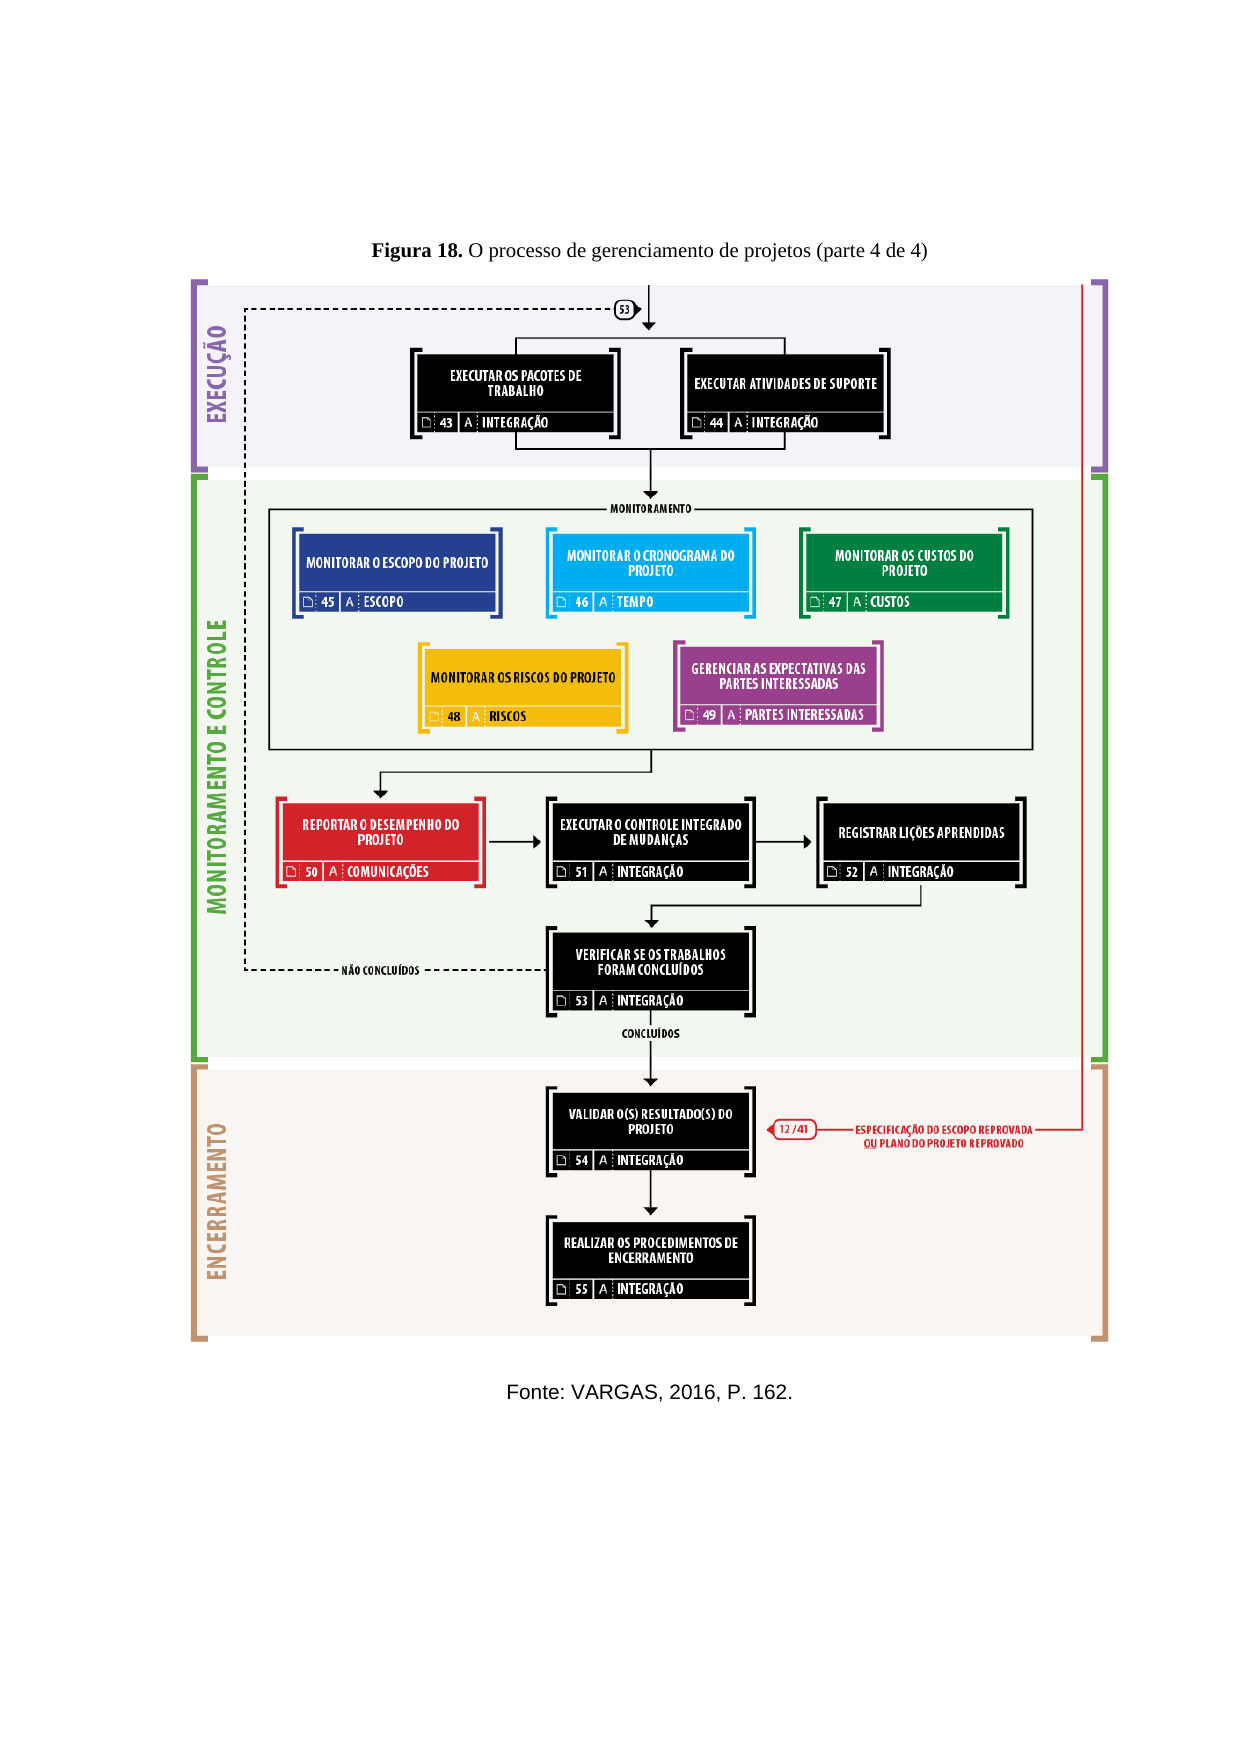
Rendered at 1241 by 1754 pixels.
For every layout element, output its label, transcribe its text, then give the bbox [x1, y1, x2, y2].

text Fonte: VARGAS, 2016, P. 162. [177, 1380, 1122, 1404]
text Figura 18. O processo de gerenciamento de projetos (parte 4 de 4) [177, 238, 1122, 262]
picture [190, 278, 1109, 1343]
